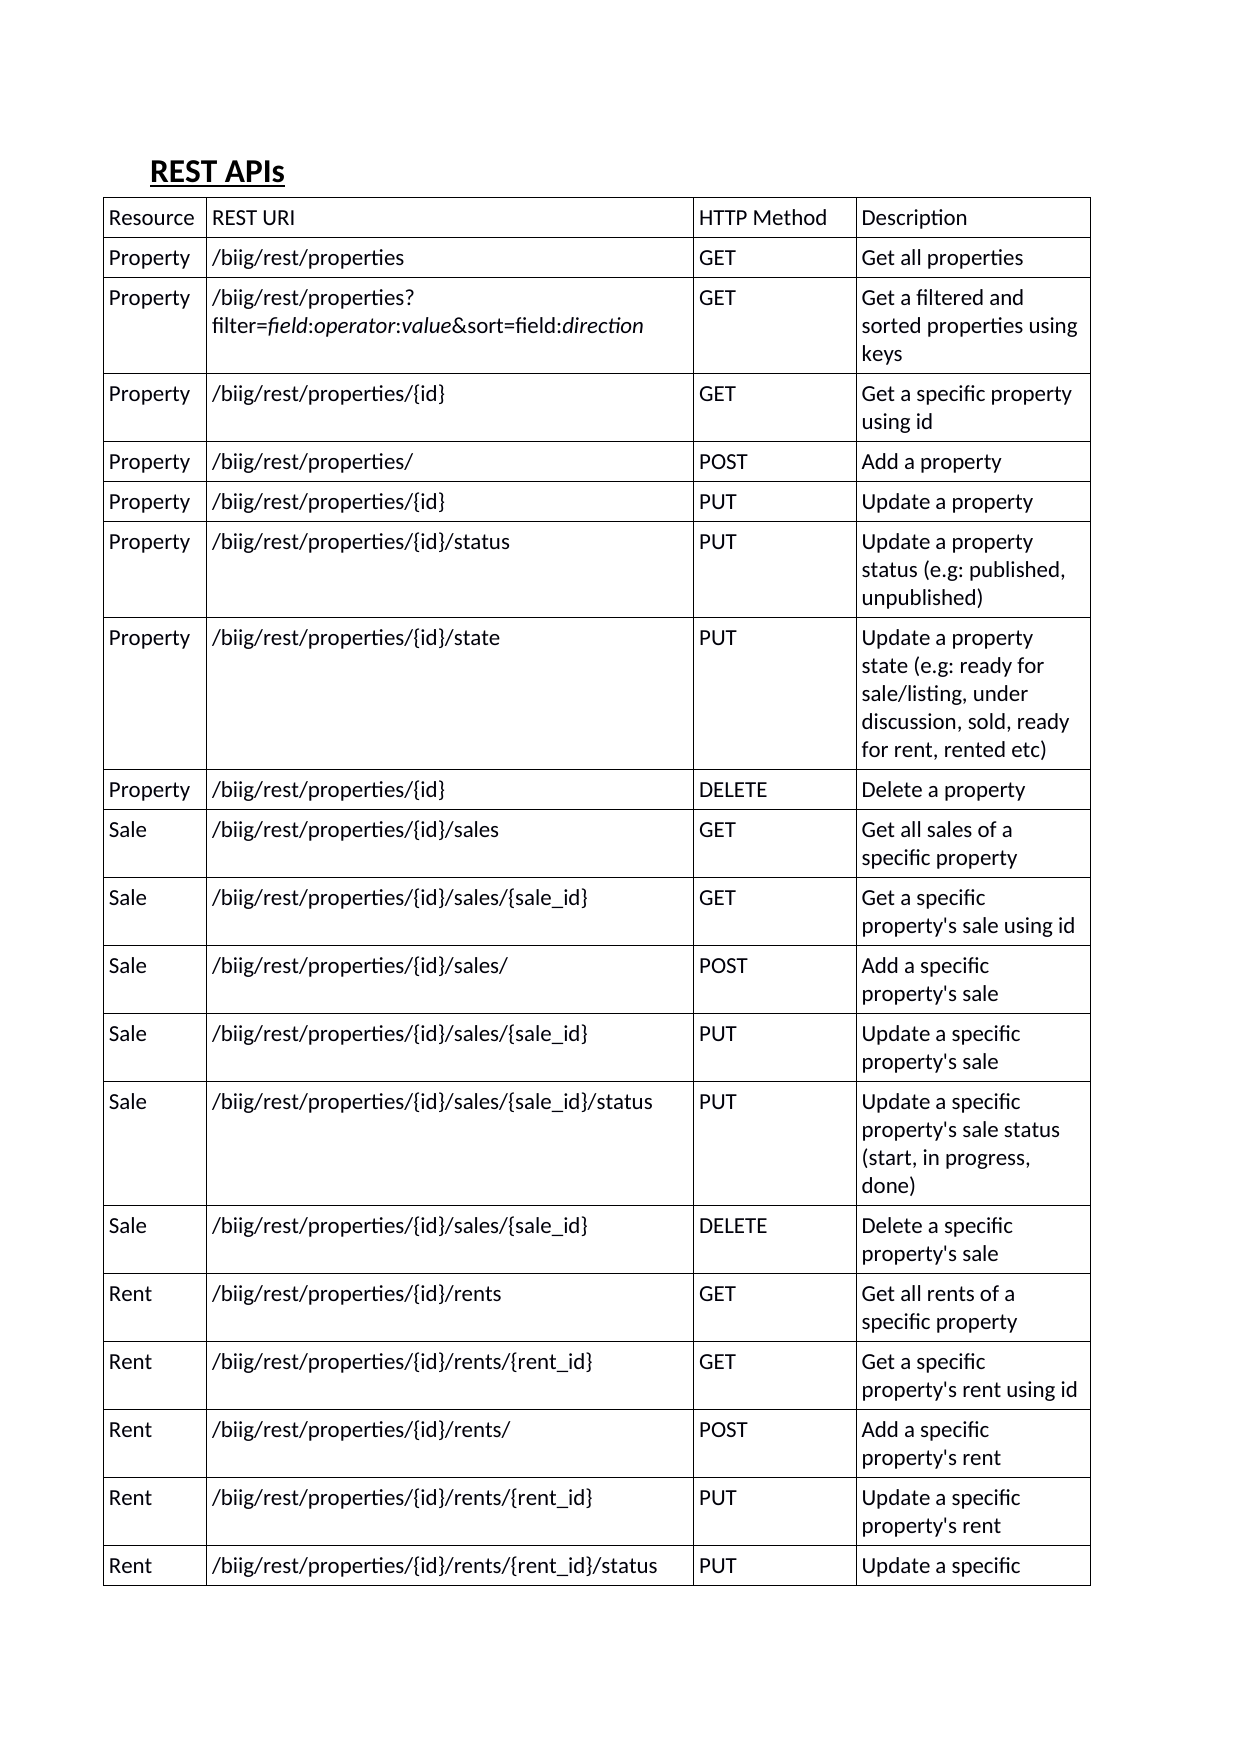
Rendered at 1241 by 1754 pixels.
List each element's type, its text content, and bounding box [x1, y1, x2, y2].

table_cell Get all sales of a specific property [857, 810, 1090, 877]
table_cell Property [104, 442, 206, 481]
table_cell /biig/rest/properties/{id}/rents/{rent_id} [207, 1342, 693, 1409]
table_cell /biig/rest/properties/{id}/sales/ [207, 946, 693, 1013]
table_cell Get a specific property using id [857, 374, 1090, 441]
table_cell /biig/rest/properties/{id}/rents [207, 1274, 693, 1341]
table_cell /biig/rest/properties/ [207, 442, 693, 481]
table_cell Get all properties [857, 238, 1090, 277]
table_cell PUT [694, 482, 856, 521]
table_cell Update a specific property's rent [857, 1478, 1090, 1545]
table_cell Rent [104, 1478, 206, 1545]
table_cell /biig/rest/properties/{id}/sales/{sale_id}/status [207, 1082, 693, 1205]
table_cell GET [694, 238, 856, 277]
table_cell Add a property [857, 442, 1090, 481]
table_cell Delete a property [857, 770, 1090, 809]
table_cell /biig/rest/properties/{id} [207, 770, 693, 809]
table_cell Rent [104, 1342, 206, 1409]
table_header Resource [104, 198, 206, 237]
table_cell Delete a specific property's sale [857, 1206, 1090, 1273]
table_cell GET [694, 878, 856, 945]
table_cell /biig/rest/properties/{id}/sales [207, 810, 693, 877]
table_header Description [857, 198, 1090, 237]
table_cell Update a specific property's sale [857, 1014, 1090, 1081]
table_cell GET [694, 374, 856, 441]
table_header REST URI [207, 198, 693, 237]
table_cell /biig/rest/properties/{id}/sales/{sale_id} [207, 1014, 693, 1081]
table_cell Get a specific property's sale using id [857, 878, 1090, 945]
table_cell DELETE [694, 1206, 856, 1273]
table_cell POST [694, 1410, 856, 1477]
table_cell /biig/rest/properties/{id} [207, 482, 693, 521]
table_cell Property [104, 522, 206, 617]
table_cell GET [694, 1274, 856, 1341]
table_cell Sale [104, 810, 206, 877]
table_cell Property [104, 238, 206, 277]
table_cell Update a property [857, 482, 1090, 521]
table_cell Update a property status (e.g: published, unpublished) [857, 522, 1090, 617]
table_cell /biig/rest/properties?filter=field:operator:value&sort=field:direction [207, 278, 693, 373]
table_cell Rent [104, 1546, 206, 1585]
table_cell PUT [694, 1478, 856, 1545]
table_cell /biig/rest/properties/{id}/status [207, 522, 693, 617]
table_cell GET [694, 1342, 856, 1409]
table_cell Add a specific property's sale [857, 946, 1090, 1013]
table_cell Property [104, 482, 206, 521]
table_cell PUT [694, 1546, 856, 1585]
table_cell Get all rents of a specific property [857, 1274, 1090, 1341]
table_cell Rent [104, 1274, 206, 1341]
table_cell Sale [104, 1206, 206, 1273]
table_header HTTP Method [694, 198, 856, 237]
table_cell Property [104, 278, 206, 373]
table_cell /biig/rest/properties/{id}/sales/{sale_id} [207, 878, 693, 945]
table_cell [207, 1546, 693, 1585]
table_cell /biig/rest/properties [207, 238, 693, 277]
table_cell Sale [104, 946, 206, 1013]
table_cell /biig/rest/properties/{id} [207, 374, 693, 441]
table_cell /biig/rest/properties/{id}/state [207, 618, 693, 769]
table_cell GET [694, 810, 856, 877]
table_cell Rent [104, 1410, 206, 1477]
table_cell GET [694, 278, 856, 373]
table_cell Get a filtered and sorted properties using keys [857, 278, 1090, 373]
table_cell /biig/rest/properties/{id}/rents/ [207, 1410, 693, 1477]
table_cell Property [104, 618, 206, 769]
table_cell Add a specific property's rent [857, 1410, 1090, 1477]
table_cell PUT [694, 1082, 856, 1205]
table_cell Get a specific property's rent using id [857, 1342, 1090, 1409]
table_cell PUT [694, 618, 856, 769]
table_cell Property [104, 374, 206, 441]
table_cell PUT [694, 522, 856, 617]
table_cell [207, 1478, 693, 1545]
table_cell POST [694, 442, 856, 481]
table_cell DELETE [694, 770, 856, 809]
table_cell Update a property state (e.g: ready for sale/listing, under discussion, sold, ready for rent, rented etc) [857, 618, 1090, 769]
table_cell /biig/rest/properties/{id}/sales/{sale_id} [207, 1206, 693, 1273]
text REST APIs [150, 150, 1090, 191]
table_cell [857, 1546, 1090, 1585]
table_cell Property [104, 770, 206, 809]
table_cell Sale [104, 1082, 206, 1205]
table_cell PUT [694, 1014, 856, 1081]
table_cell Sale [104, 1014, 206, 1081]
table_cell Sale [104, 878, 206, 945]
table_cell POST [694, 946, 856, 1013]
table_cell Update a specific property's sale status (start, in progress, done) [857, 1082, 1090, 1205]
